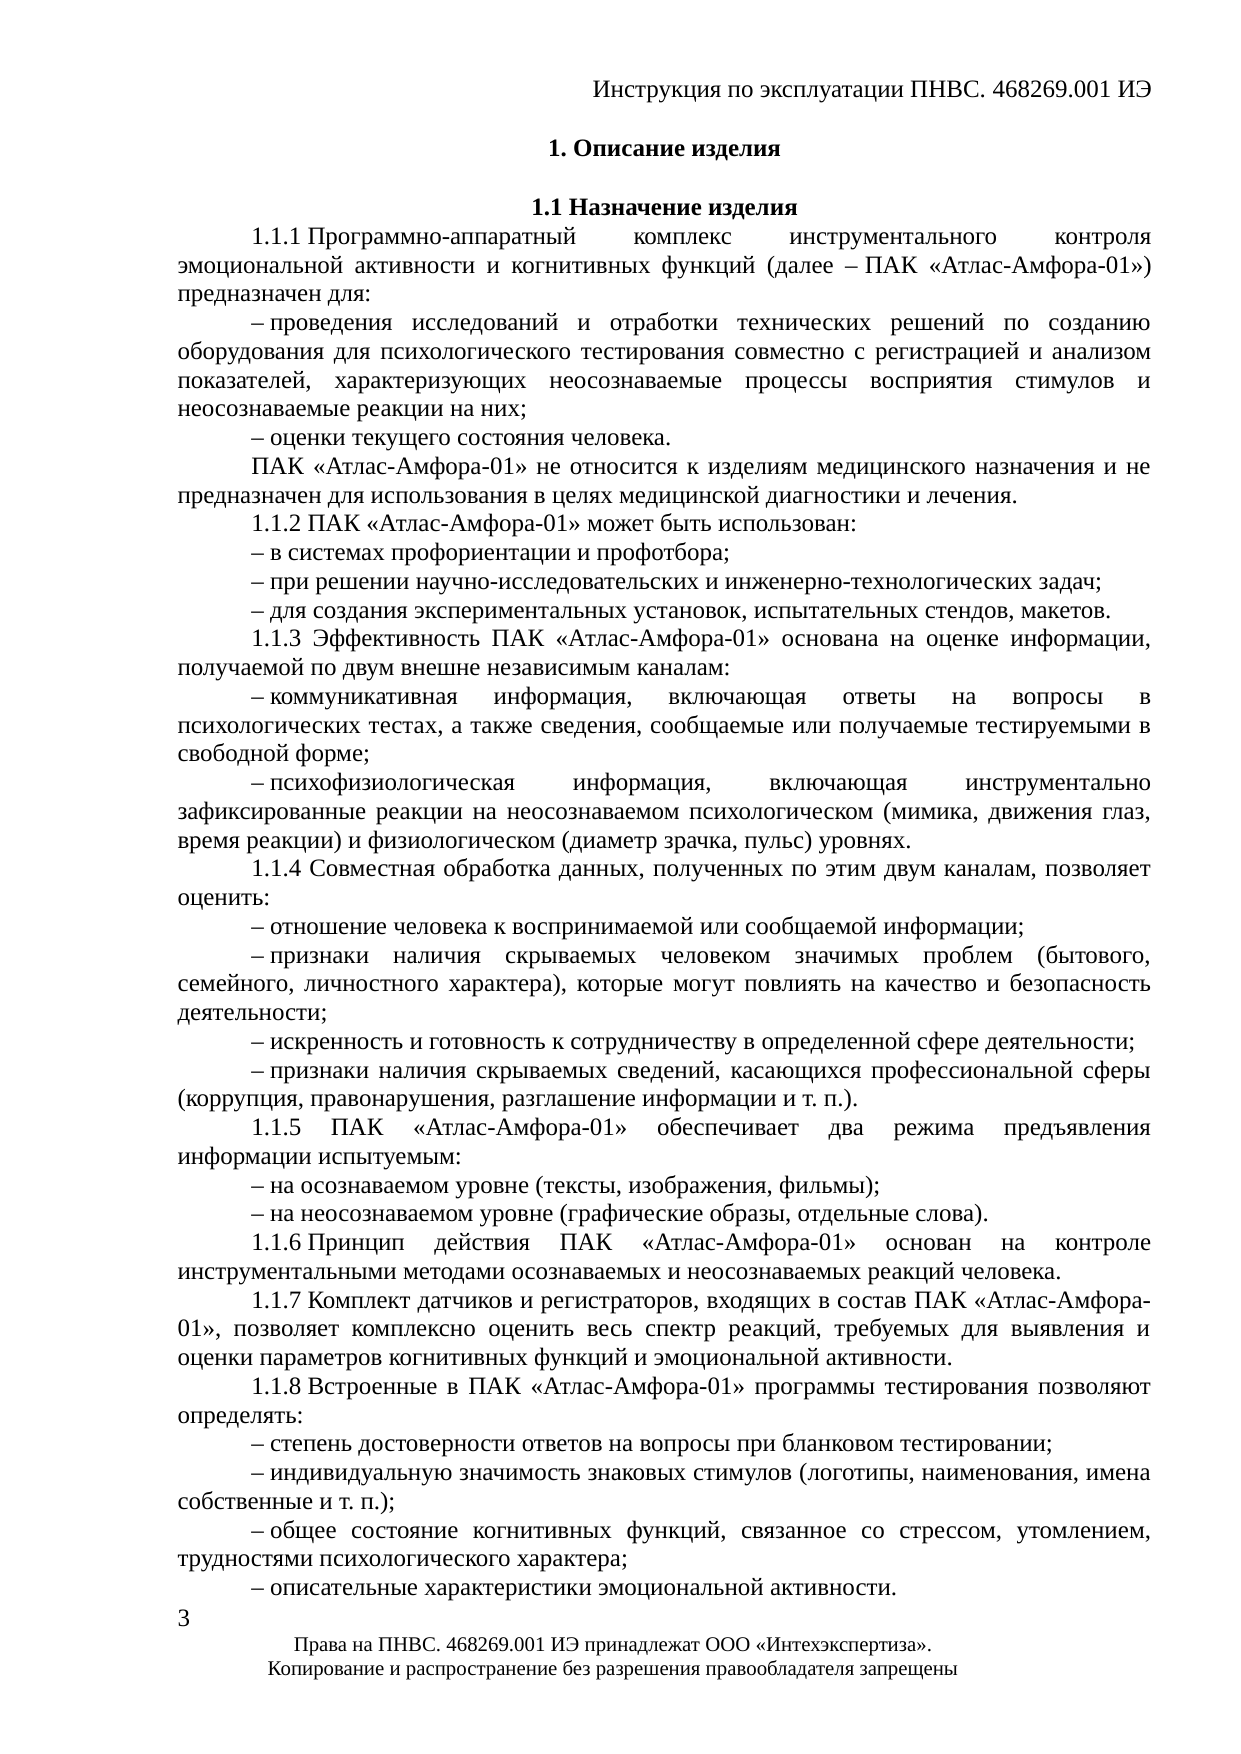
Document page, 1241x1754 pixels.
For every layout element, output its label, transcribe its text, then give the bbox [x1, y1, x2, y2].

text – признаки наличия скрываемых сведений, касающихся профессиональной сферы (коррупция, правонарушения, разглашение информации и т. п.). [177, 1055, 1152, 1112]
text 1. Описание изделия [177, 133, 1152, 192]
text – на неосознаваемом уровне (графические образы, отдельные слова). [177, 1198, 1152, 1227]
text – индивидуальную значимость знаковых стимулов (логотипы, наименования, имена собственные и т. п.); [177, 1457, 1152, 1515]
text – в системах профориентации и профотбора; [177, 537, 1152, 566]
text 1.1.7 Комплект датчиков и регистраторов, входящих в состав ПАК «Атлас-Амфора-01», позволяет комплексно оценить весь спектр реакций, требуемых для выявления и оценки параметров когнитивных функций и эмоциональной активности. [177, 1285, 1152, 1371]
text – признаки наличия скрываемых человеком значимых проблем (бытового, семейного, личностного характера), которые могут повлиять на качество и безопасность деятельности; [177, 940, 1152, 1026]
text – общее состояние когнитивных функций, связанное со стрессом, утомлением, трудностями психологического характера; [177, 1515, 1152, 1572]
text 1.1.6 Принцип действия ПАК «Атлас-Амфора-01» основан на контроле инструментальными методами осознаваемых и неосознаваемых реакций человека. [177, 1227, 1152, 1285]
text – при решении научно-исследовательских и инженерно-технологических задач; [177, 566, 1152, 595]
text 1.1.8 Встроенные в ПАК «Атлас-Амфора-01» программы тестирования позволяют определять: [177, 1371, 1152, 1428]
text 1.1.5 ПАК «Атлас-Амфора-01» обеспечивает два режима предъявления информации испытуемым: [177, 1112, 1152, 1170]
text – степень достоверности ответов на вопросы при бланковом тестировании; [177, 1428, 1152, 1457]
text – описательные характеристики эмоциональной активности. [177, 1572, 1152, 1601]
text ПАК «Атлас-Амфора-01» не относится к изделиям медицинского назначения и не предназначен для использования в целях медицинской диагностики и лечения. [177, 451, 1152, 508]
text 1.1.3 Эффективность ПАК «Атлас-Амфора-01» основана на оценке информации, получаемой по двум внешне независимым каналам: [177, 623, 1152, 681]
text – коммуникативная информация, включающая ответы на вопросы в психологических тестах, а также сведения, сообщаемые или получаемые тестируемыми в свободной форме; [177, 681, 1152, 767]
text 1.1.1 Программно-аппаратный комплекс инструментального контроля эмоциональной активности и когнитивных функций (далее – ПАК «Атлас-Амфора-01») предназначен для: [177, 221, 1152, 307]
text 1.1 Назначение изделия [177, 192, 1152, 221]
text 1.1.2 ПАК «Атлас-Амфора-01» может быть использован: [177, 508, 1152, 537]
text – отношение человека к воспринимаемой или сообщаемой информации; [177, 911, 1152, 940]
text – проведения исследований и отработки технических решений по созданию оборудования для психологического тестирования совместно с регистрацией и анализом показателей, характеризующих неосознаваемые процессы восприятия стимулов и неосознаваемые реакции на них; [177, 307, 1152, 422]
text 1.1.4 Совместная обработка данных, полученных по этим двум каналам, позволяет оценить: [177, 853, 1152, 911]
text – оценки текущего состояния человека. [177, 422, 1152, 451]
text – психофизиологическая информация, включающая инструментально зафиксированные реакции на неосознаваемом психологическом (мимика, движения глаз, время реакции) и физиологическом (диаметр зрачка, пульс) уровнях. [177, 767, 1152, 853]
text – на осознаваемом уровне (тексты, изображения, фильмы); [177, 1170, 1152, 1198]
text – искренность и готовность к сотрудничеству в определенной сфере деятельности; [177, 1026, 1152, 1055]
text – для создания экспериментальных установок, испытательных стендов, макетов. [177, 595, 1152, 623]
